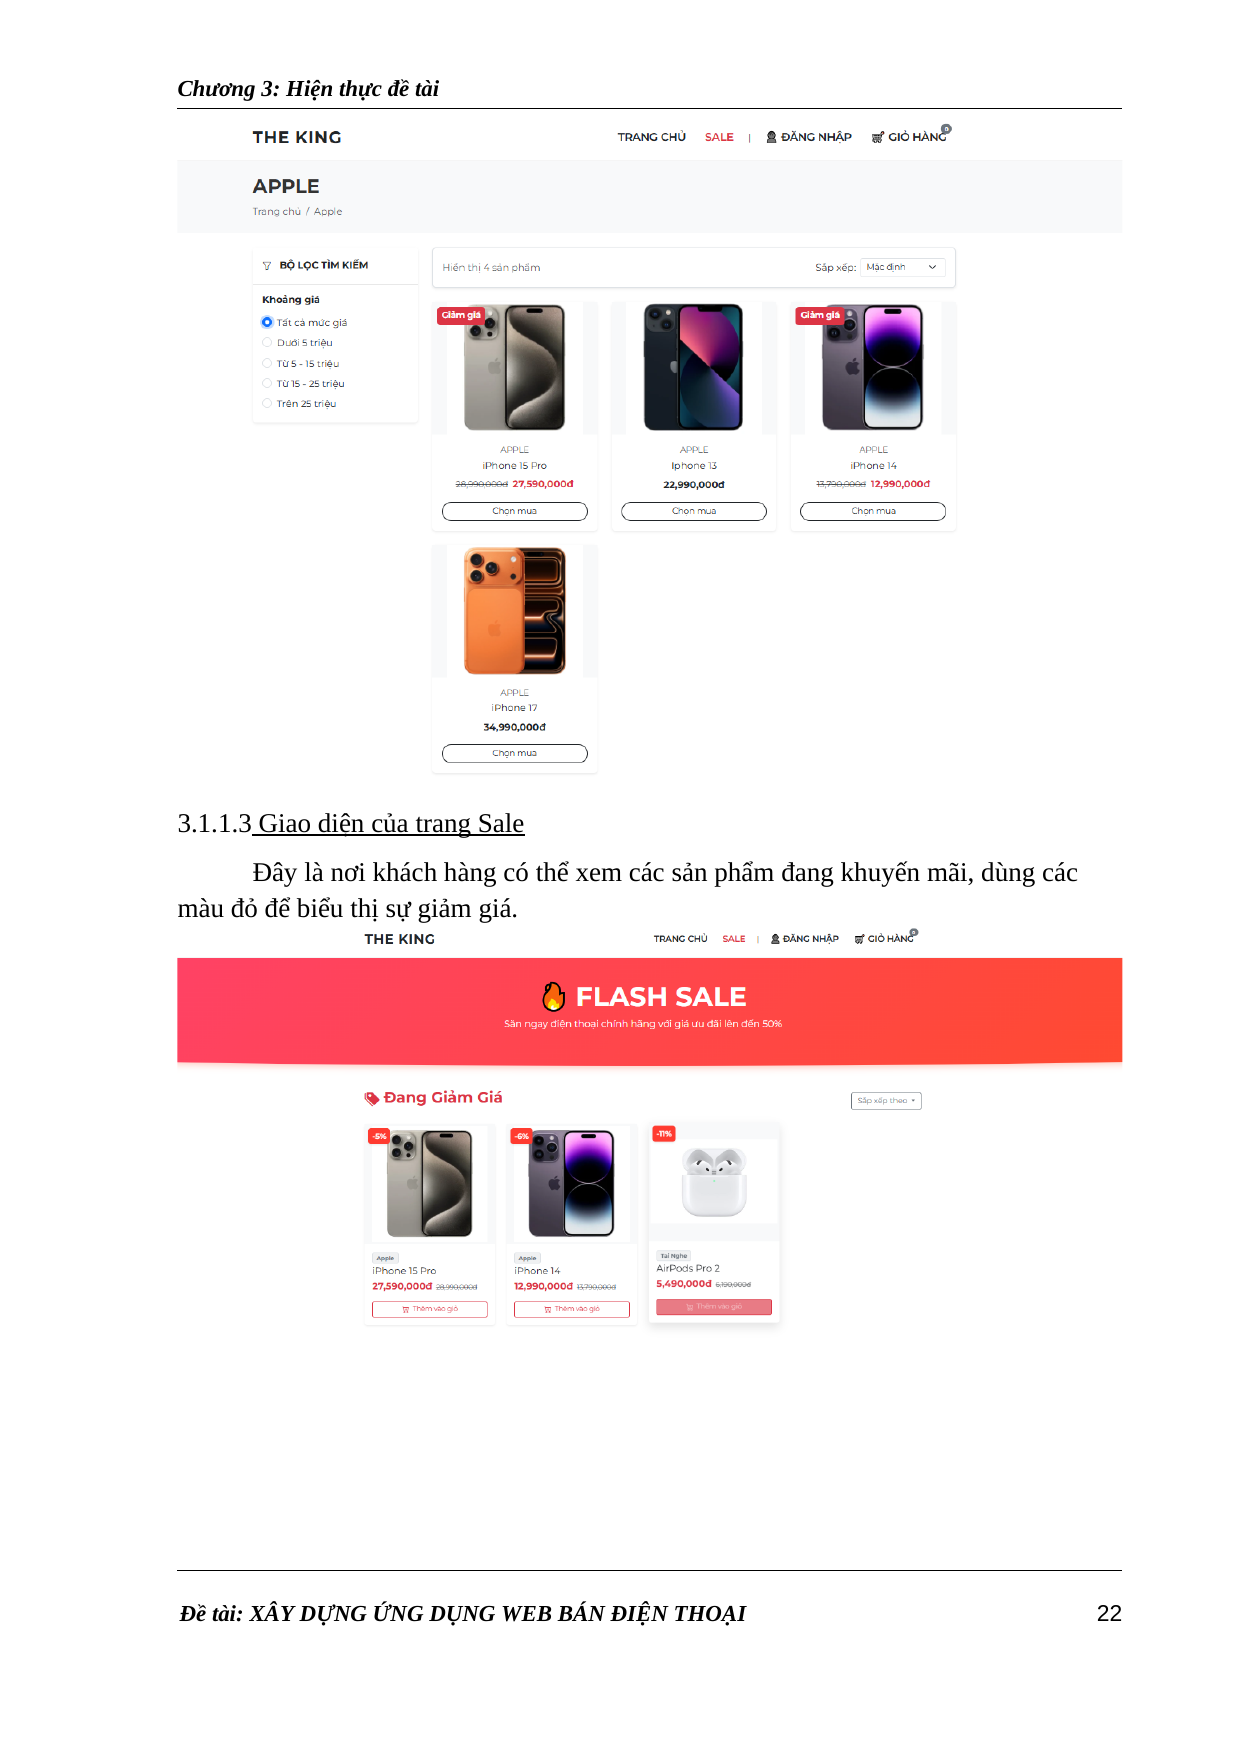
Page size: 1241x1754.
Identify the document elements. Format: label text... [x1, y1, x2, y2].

text Đây là nơi khách hàng có thể xem các sản phẩm đang khuyến mãi, dùng các màu đỏ để biểu thị sự giảm giá. [177, 856, 1122, 923]
text 3.1.1.3 Giao diện của trang Sale [177, 807, 1122, 838]
picture [177, 118, 1123, 791]
picture [177, 927, 1123, 1373]
